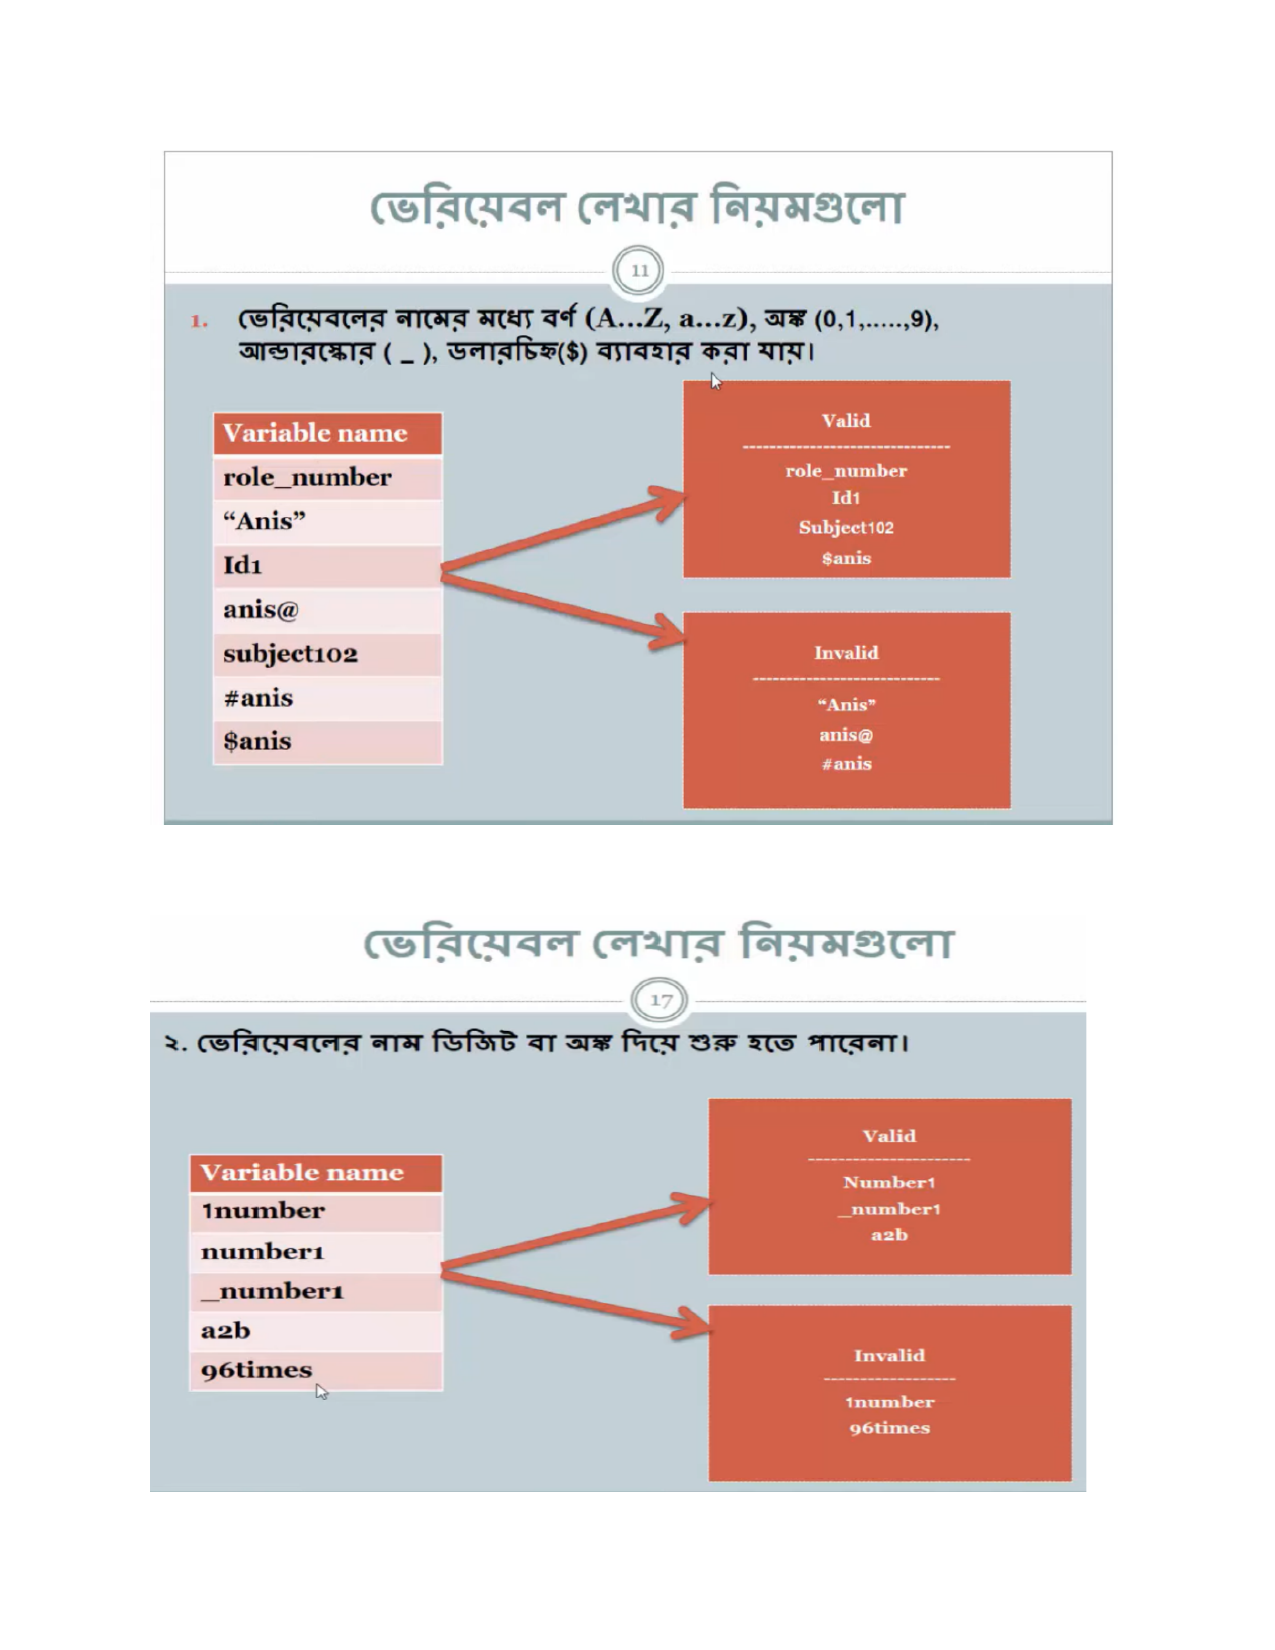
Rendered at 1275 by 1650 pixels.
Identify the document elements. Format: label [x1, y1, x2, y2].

picture [150, 915, 1087, 1492]
picture [150, 150, 1118, 825]
